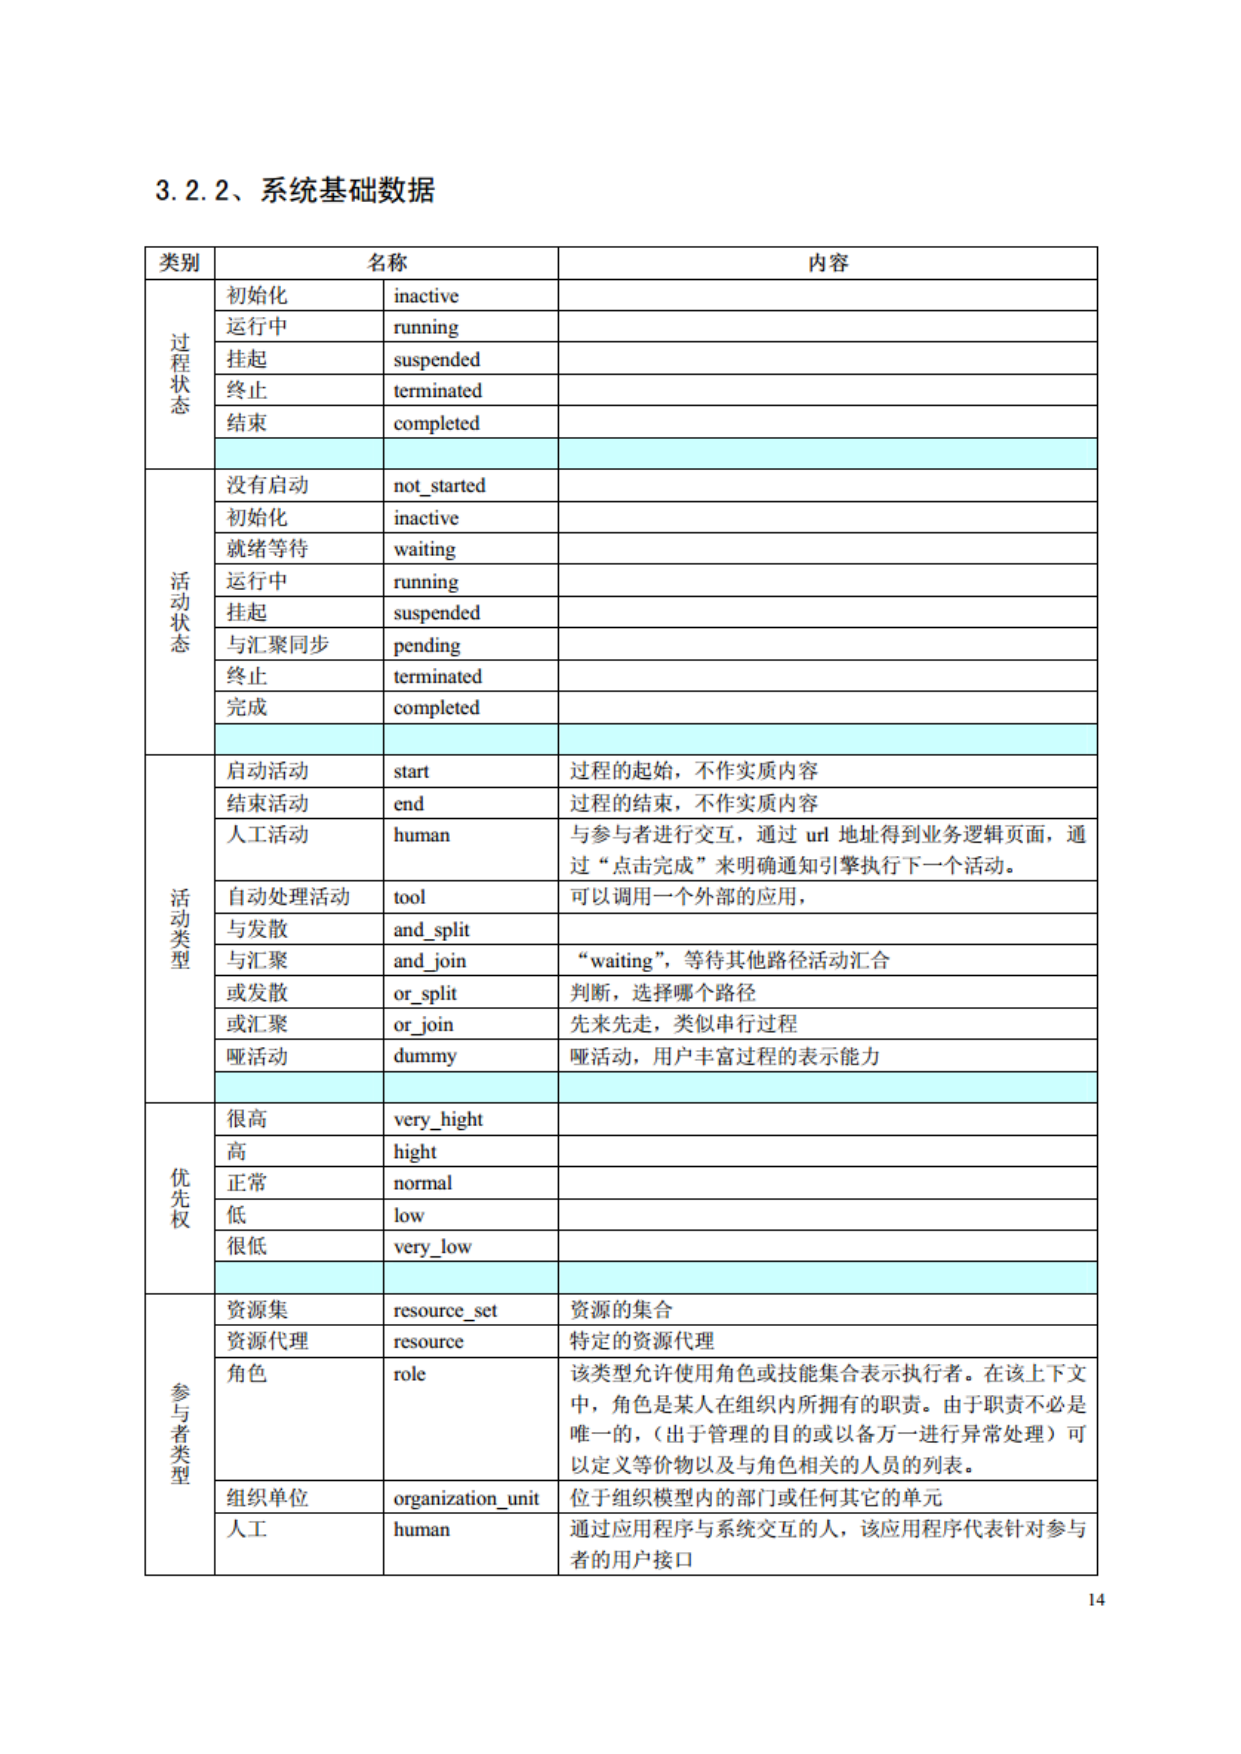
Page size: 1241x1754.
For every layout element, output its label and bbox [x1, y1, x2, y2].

picture [44, 48, 1217, 1706]
